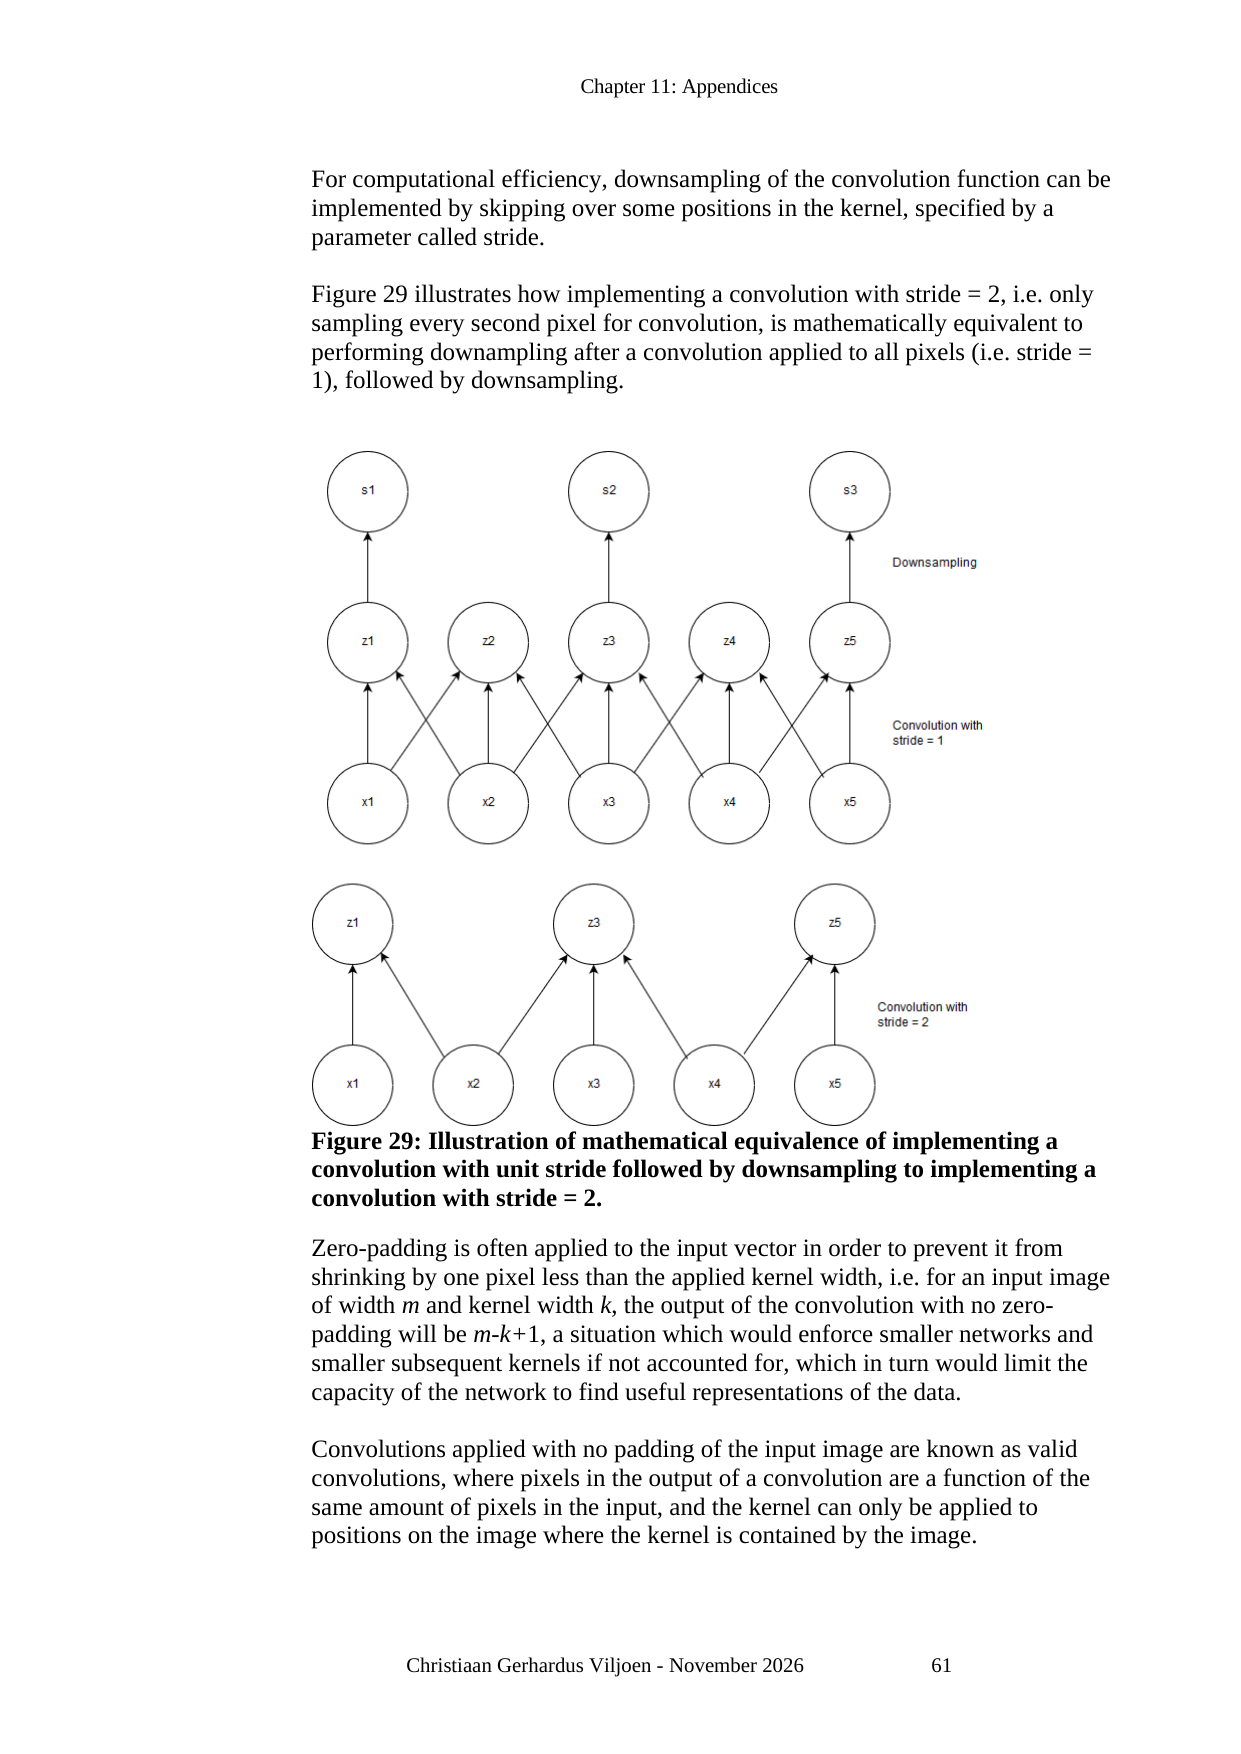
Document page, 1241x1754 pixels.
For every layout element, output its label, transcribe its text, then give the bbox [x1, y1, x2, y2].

text For computational efficiency, downsampling of the convolution function can be implemented by skipping over some positions in the kernel, specified by a parameter called stride. [311, 164, 1122, 250]
text Convolutions applied with no padding of the input image are known as valid convolutions, where pixels in the output of a convolution are a function of the same amount of pixels in the input, and the kernel can only be applied to positions on the image where the kernel is contained by the image. [311, 1434, 1122, 1549]
text Zero-padding is often applied to the input vector in order to prevent it from shrinking by one pixel less than the applied kernel width, i.e. for an input image of width m and kernel width k, the output of the convolution with no zero-padding will be m-k+1, a situation which would enforce smaller networks and smaller subsequent kernels if not accounted for, which in turn would limit the capacity of the network to find useful representations of the data. [311, 1233, 1122, 1405]
picture [311, 451, 1002, 1126]
text Figure 29: Illustration of mathematical equivalence of implementing a convolution with unit stride followed by downsampling to implementing a convolution with stride = 2. [311, 1126, 1122, 1212]
text Figure 29 illustrates how implementing a convolution with stride = 2, i.e. only sampling every second pixel for convolution, is mathematically equivalent to performing downampling after a convolution applied to all pixels (i.e. stride = 1), followed by downsampling. [311, 279, 1122, 394]
